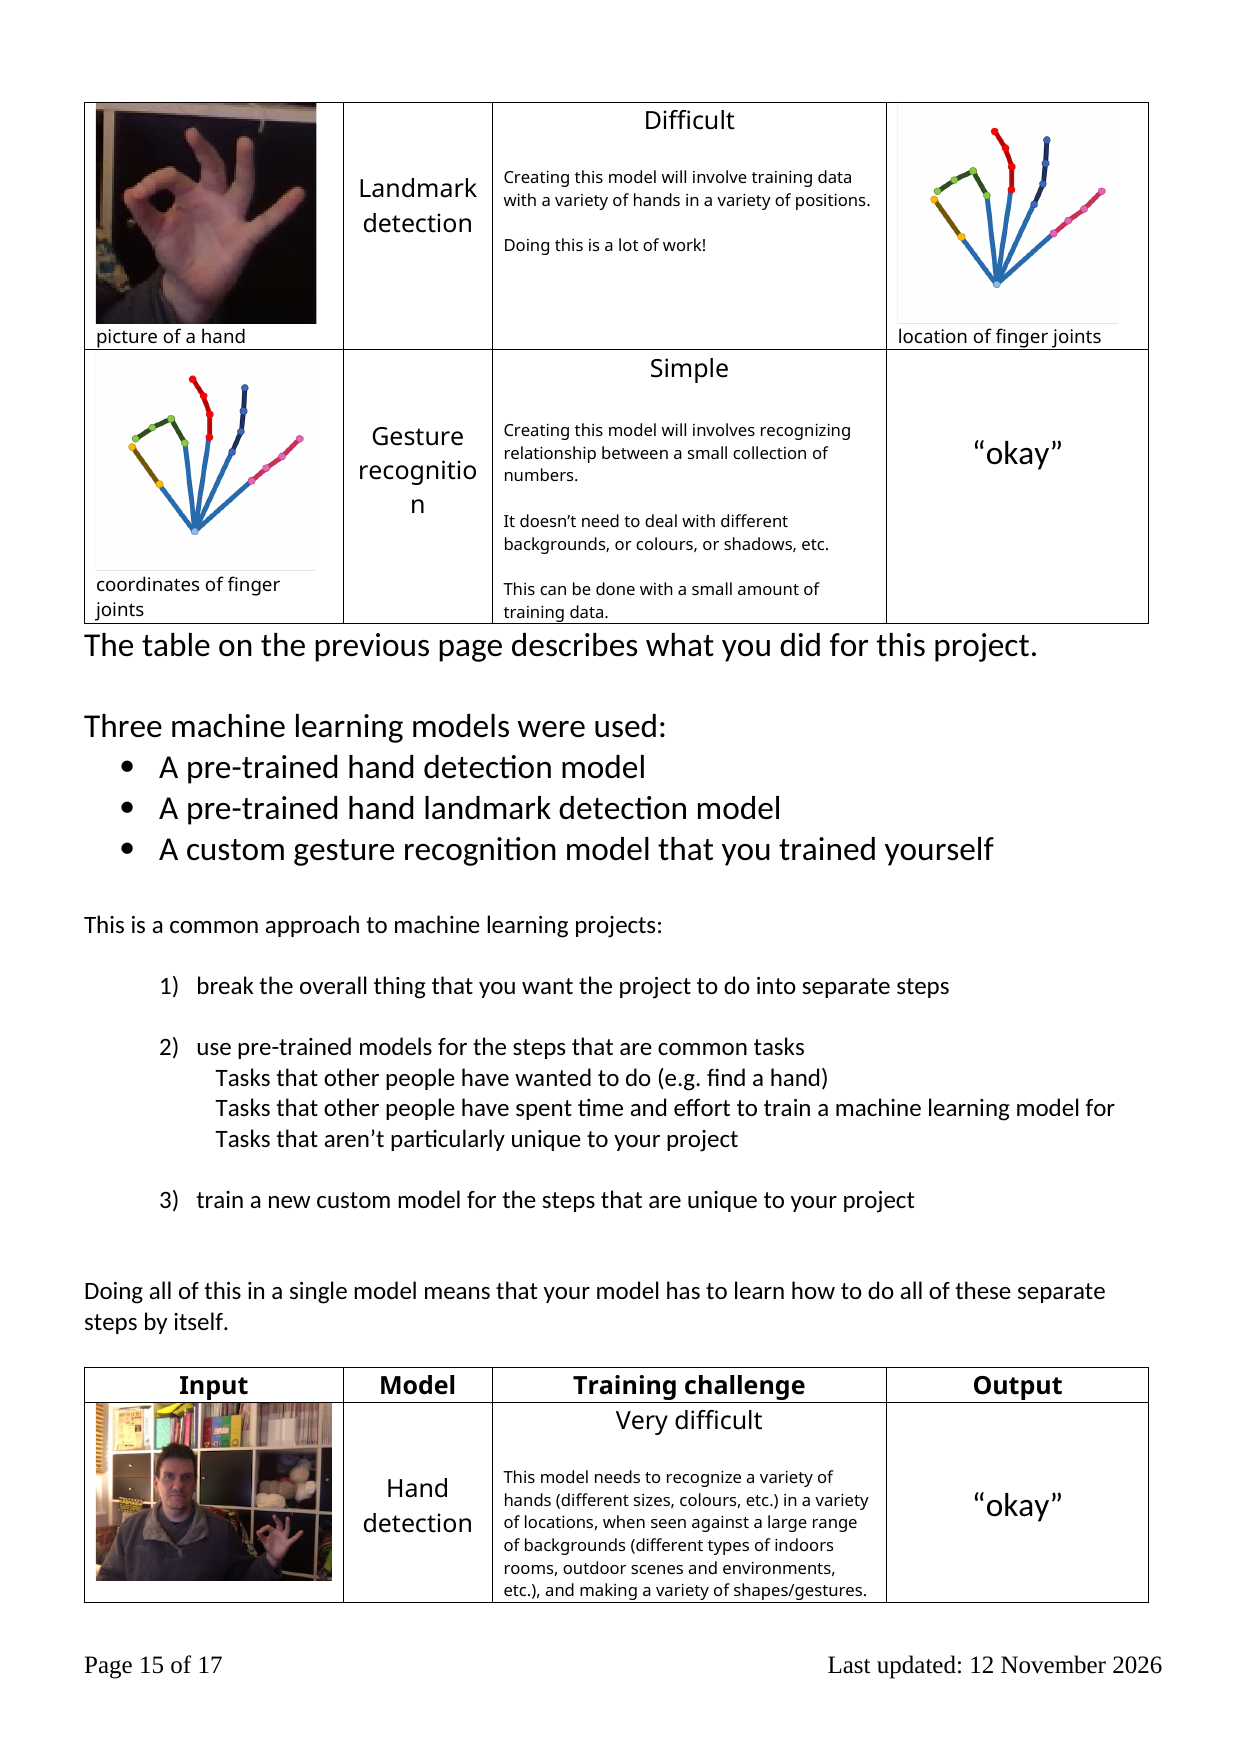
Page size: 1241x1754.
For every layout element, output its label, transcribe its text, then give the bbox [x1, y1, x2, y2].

text Tasks that other people have wanted to do (e.g. find a hand) [159, 1062, 1164, 1092]
table_cell Landmark detection [344, 103, 492, 349]
table_cell “okay” [887, 350, 1148, 623]
table_cell Simple Creating this model will involves recognizing relationship between a small collection of numbers. It doesn’t need to deal with different backgrounds, or colours, or shadows, etc. This can be done with a small amount of training data. [493, 350, 886, 623]
text This is a common approach to machine learning projects: [84, 909, 1164, 939]
table_cell location of finger joints [887, 103, 1148, 349]
text Tasks that other people have spent time and effort to train a machine learning model for Tasks that aren’t particularly unique to your project [159, 1092, 1164, 1153]
table_cell “okay” [887, 1403, 1148, 1602]
table_header Input [85, 1368, 343, 1402]
table_cell Gesture recognition [344, 350, 492, 623]
table_header Output [887, 1368, 1148, 1402]
text 3) train a new custom model for the steps that are unique to your project [159, 1184, 1164, 1214]
table_cell coordinates of finger joints [85, 350, 343, 623]
list A pre-trained hand detection model [121, 746, 1164, 787]
picture [897, 103, 1118, 324]
text The table on the previous page describes what you did for this project. [84, 624, 1164, 665]
text Doing all of this in a single model means that your model has to learn how to do all of these separate steps by itself. [84, 1275, 1164, 1336]
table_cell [493, 1403, 886, 1602]
table_header Model [344, 1368, 492, 1402]
picture [95, 103, 317, 324]
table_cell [85, 1403, 343, 1602]
text 1) break the overall thing that you want the project to do into separate steps [159, 970, 1164, 1001]
picture [95, 350, 316, 571]
text Three machine learning models were used: [84, 705, 1164, 746]
table_cell picture of a hand [85, 103, 343, 349]
picture [95, 1403, 332, 1581]
table_header Training challenge [493, 1368, 886, 1402]
list A custom gesture recognition model that you trained yourself [121, 828, 1164, 868]
table_cell Hand detection [344, 1403, 492, 1602]
table_cell Difficult Creating this model will involve training data with a variety of hands in a variety of positions. Doing this is a lot of work! [493, 103, 886, 349]
list A pre-trained hand landmark detection model [121, 787, 1164, 828]
text 2) use pre-trained models for the steps that are common tasks [159, 1031, 1164, 1062]
